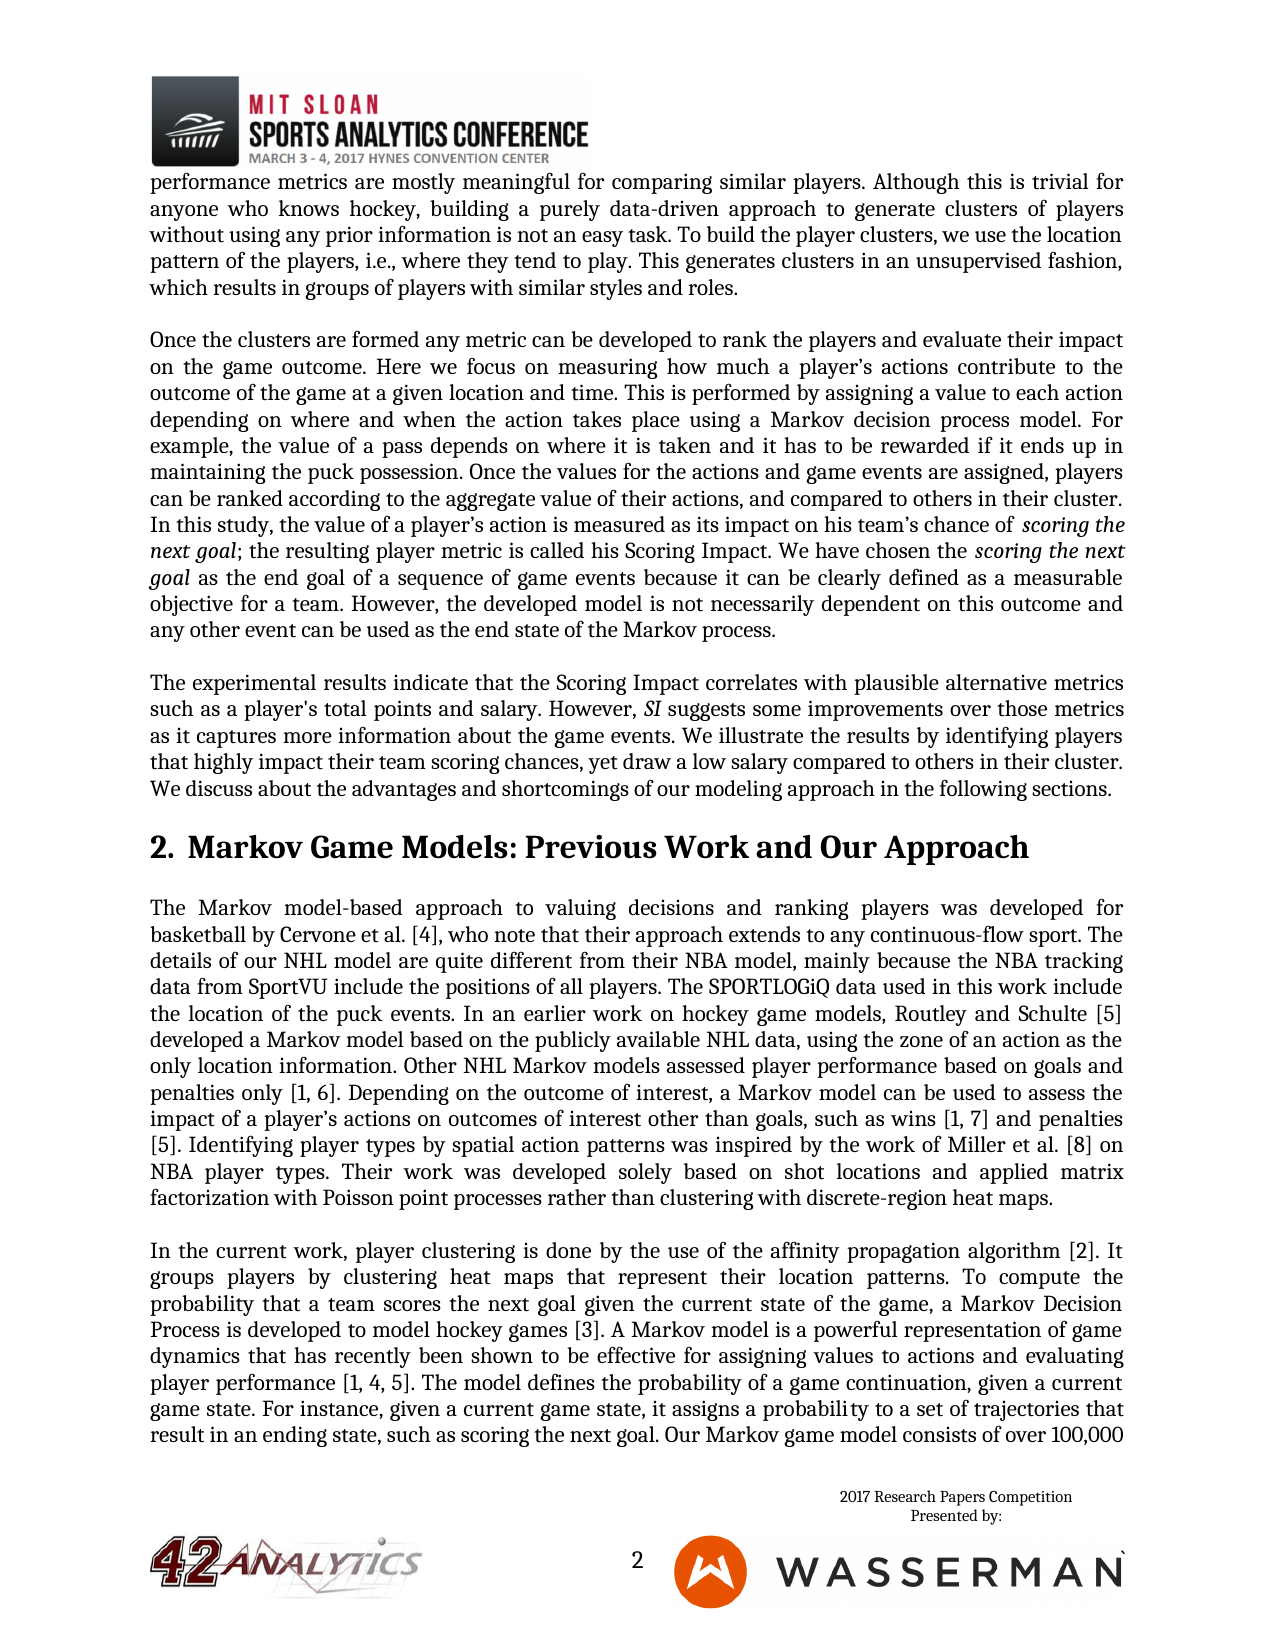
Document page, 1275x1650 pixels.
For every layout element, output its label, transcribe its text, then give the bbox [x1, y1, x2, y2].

picture [150, 75, 591, 170]
list Markov Game Models: Previous Work and Our Approach [150, 828, 1125, 866]
text The Markov model-based approach to valuing decisions and ranking players was developed for basketball by Cervone et al. [4], who note that their approach extends to any continuous-flow sport. The details of our NHL model are quite different from their NBA model, mainly because the NBA tracking data from SportVU include the positions of all players. The SPORTLOGiQ data used in this work include the location of the puck events. In an earlier work on hockey game models, Routley and Schulte [5] developed a Markov model based on the publicly available NHL data, using the zone of an action as the only location information. Other NHL Markov models assessed player performance based on goals and penalties only [1, 6]. Depending on the outcome of interest, a Markov model can be used to assess the impact of a player’s actions on outcomes of interest other than goals, such as wins [1, 7] and penalties [5]. Identifying player types by spatial action patterns was inspired by the work of Miller et al. [8] on NBA player types. Their work was developed solely based on shot locations and applied matrix factorization with Poisson point processes rather than clustering with discrete-region heat maps. [150, 895, 1125, 1211]
text The experimental results indicate that the Scoring Impact correlates with plausible alternative metrics such as a player's total points and salary. However, SI suggests some improvements over those metrics as it captures more information about the game events. We illustrate the results by identifying players that highly impact their team scoring chances, yet draw a low salary compared to others in their cluster. We discuss about the advantages and shortcomings of our modeling approach in the following sections. [150, 670, 1125, 802]
picture [131, 1517, 433, 1612]
picture [673, 1534, 1125, 1610]
text Once the clusters are formed any metric can be developed to rank the players and evaluate their impact on the game outcome. Here we focus on measuring how much a player’s actions contribute to the outcome of the game at a given location and time. This is performed by assigning a value to each action depending on where and when the action takes place using a Markov decision process model. For example, the value of a pass depends on where it is taken and it has to be rewarded if it ends up in maintaining the puck possession. Once the values for the actions and game events are assigned, players can be ranked according to the aggregate value of their actions, and compared to others in their cluster. In this study, the value of a player’s action is measured as its impact on his team’s chance of scoring the next goal; the resulting player metric is called his Scoring Impact. We have chosen the scoring the next goal as the end goal of a sequence of game events because it can be clearly defined as a measurable objective for a team. However, the developed model is not necessarily dependent on this outcome and any other event can be used as the end state of the Markov process. [150, 327, 1125, 643]
